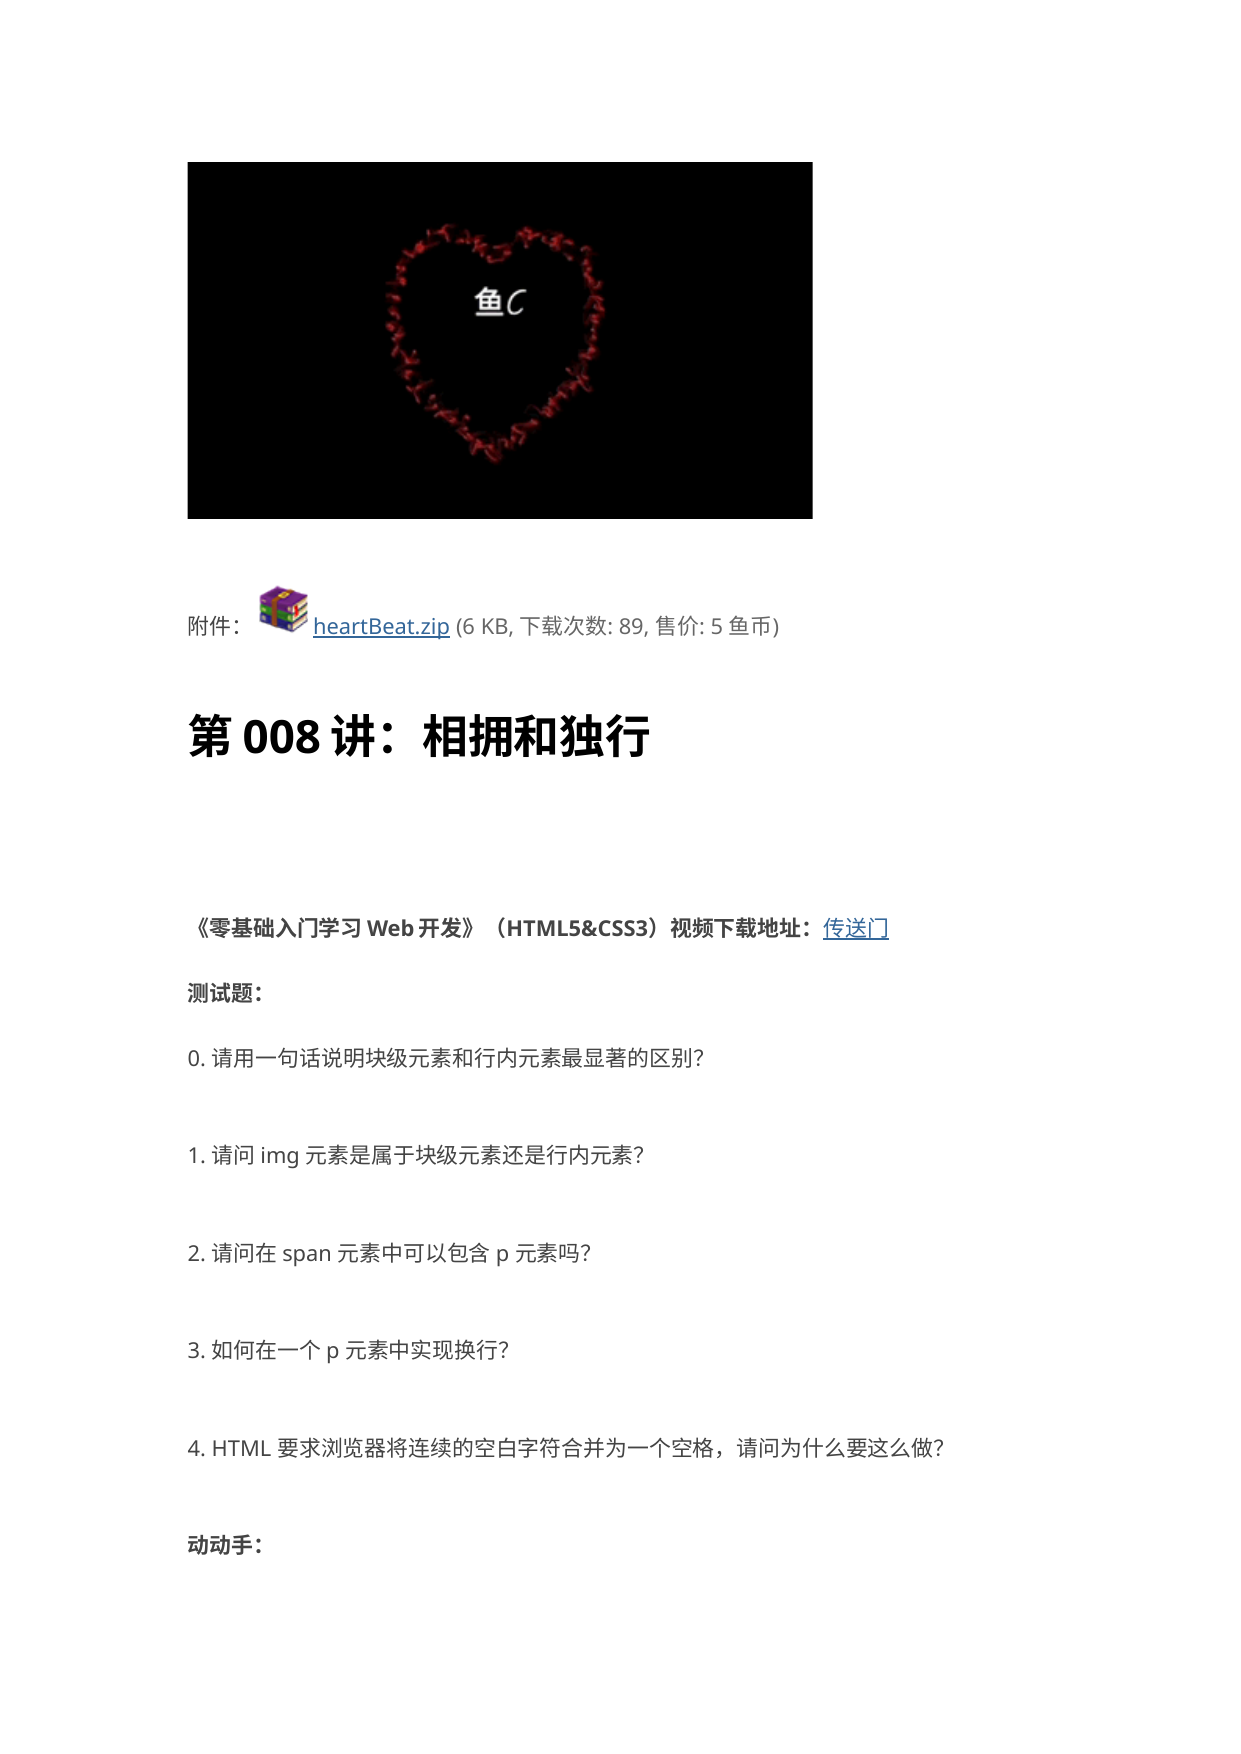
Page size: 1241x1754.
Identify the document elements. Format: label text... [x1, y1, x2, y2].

picture [187, 162, 813, 519]
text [187, 162, 1053, 649]
picture [258, 584, 308, 635]
subtitle 第008讲：相拥和独行 [187, 685, 1053, 782]
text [187, 911, 1053, 1561]
